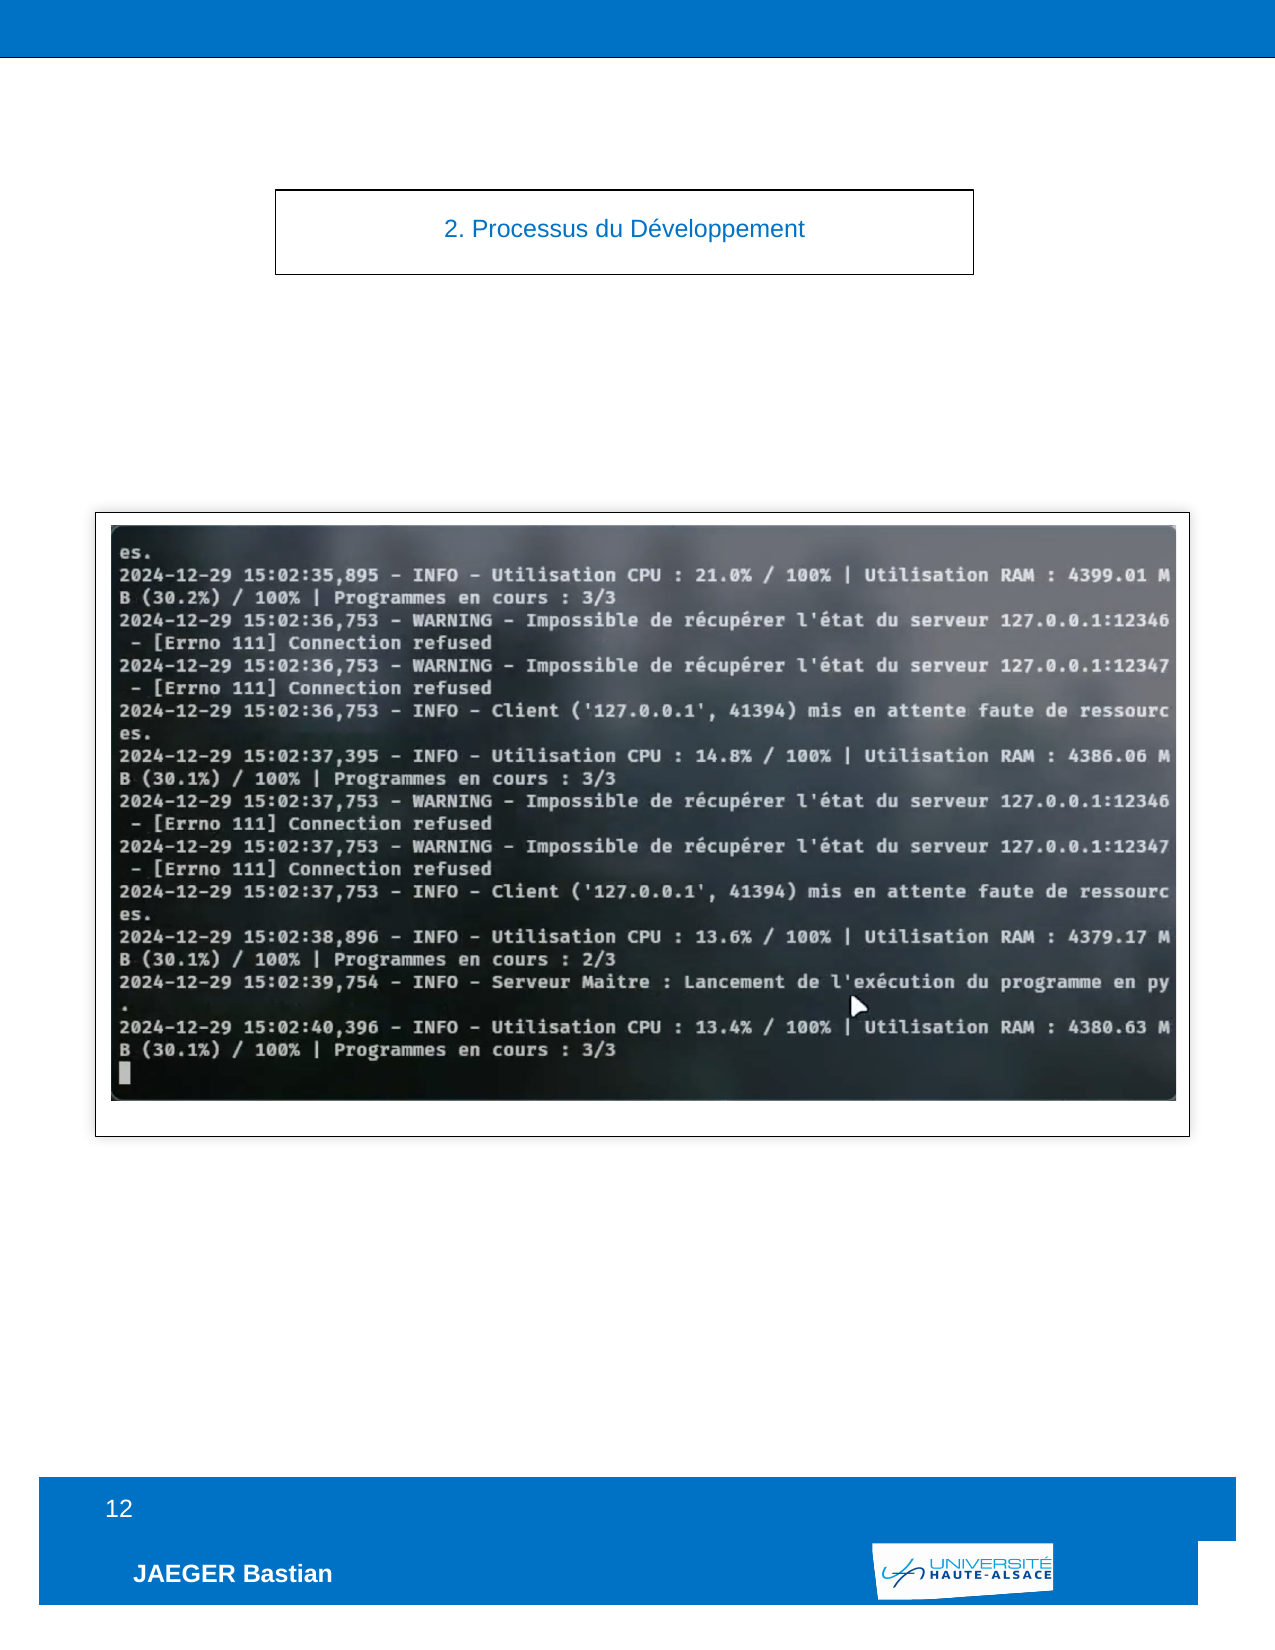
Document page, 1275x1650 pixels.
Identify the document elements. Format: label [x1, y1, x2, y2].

picture [111, 525, 1177, 1101]
picture [871, 1543, 1053, 1600]
